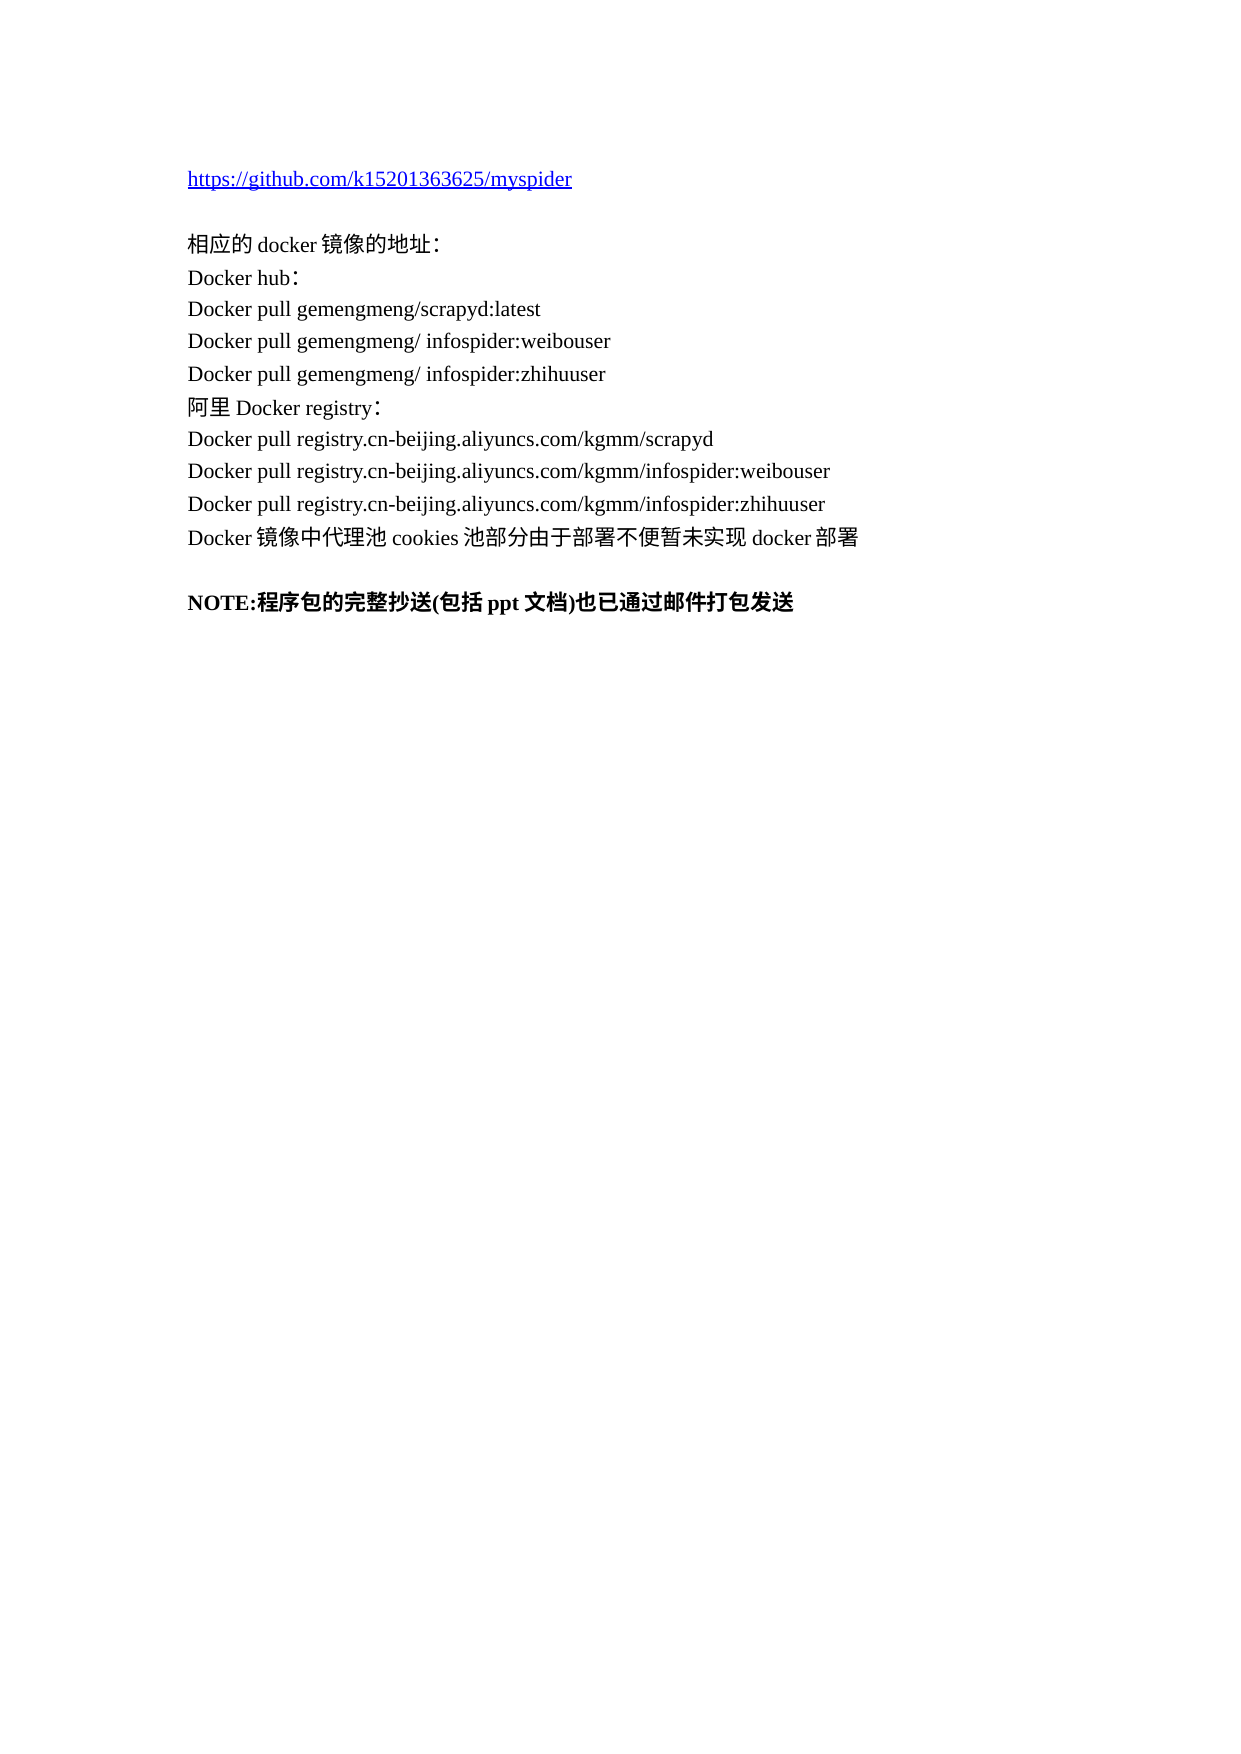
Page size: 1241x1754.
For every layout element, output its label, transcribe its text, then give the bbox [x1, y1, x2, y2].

text Docker镜像中代理池cookies池部分由于部署不便暂未实现docker部署 [187, 519, 1053, 552]
text Docker pull registry.cn-beijing.aliyuncs.com/kgmm/scrapyd [187, 422, 1053, 454]
text Docker pull gemengmeng/ infospider:weibouser [187, 324, 1053, 357]
text Docker pull gemengmeng/scrapyd:latest [187, 292, 1053, 324]
text Docker pull registry.cn-beijing.aliyuncs.com/kgmm/infospider:weibouser [187, 454, 1053, 487]
text Docker hub： [187, 259, 1053, 292]
text 相应的docker镜像的地址： [187, 227, 1053, 259]
text Docker pull registry.cn-beijing.aliyuncs.com/kgmm/infospider:zhihuuser [187, 487, 1053, 519]
text 阿里Docker registry： [187, 389, 1053, 422]
text https://github.com/k15201363625/myspider [187, 162, 1053, 194]
text NOTE:程序包的完整抄送(包括ppt 文档)也已通过邮件打包发送 [187, 584, 1053, 617]
text Docker pull gemengmeng/ infospider:zhihuuser [187, 357, 1053, 389]
